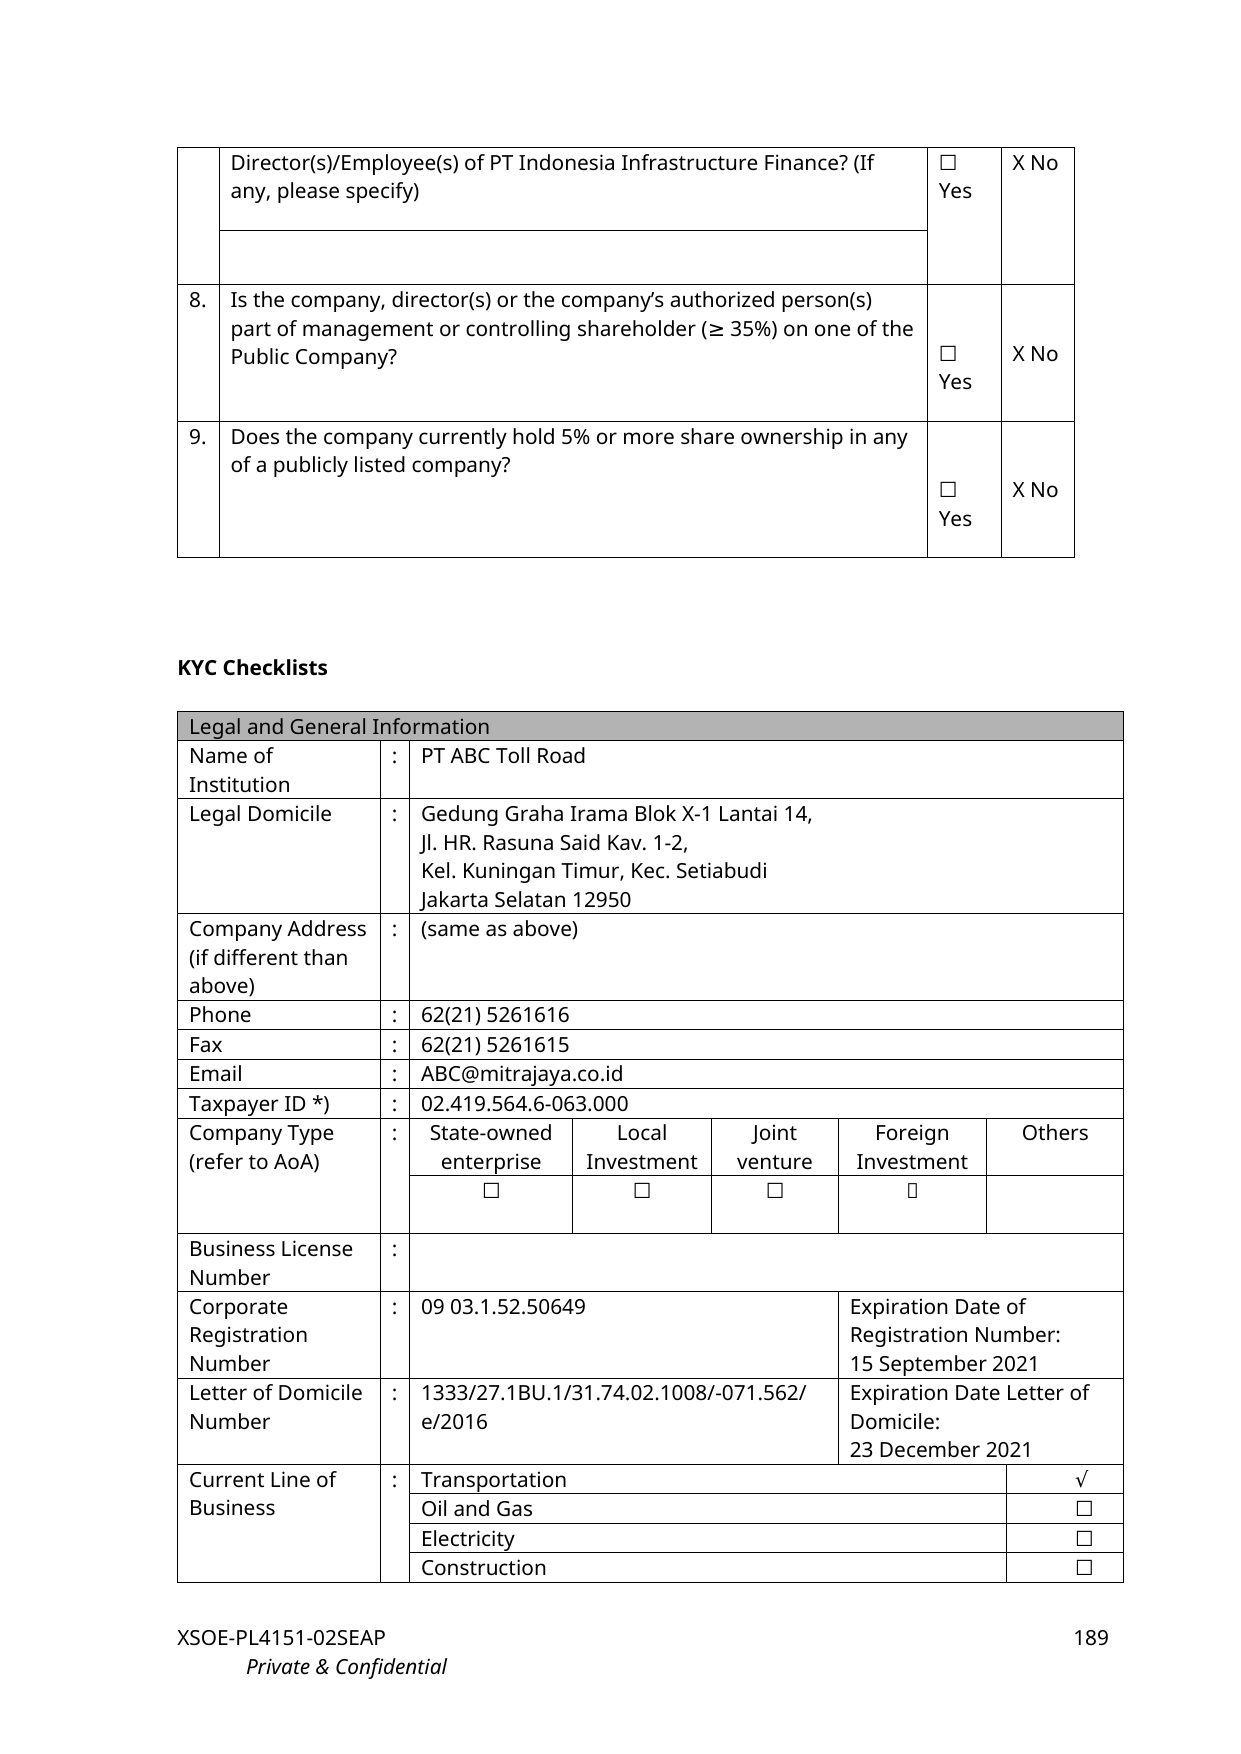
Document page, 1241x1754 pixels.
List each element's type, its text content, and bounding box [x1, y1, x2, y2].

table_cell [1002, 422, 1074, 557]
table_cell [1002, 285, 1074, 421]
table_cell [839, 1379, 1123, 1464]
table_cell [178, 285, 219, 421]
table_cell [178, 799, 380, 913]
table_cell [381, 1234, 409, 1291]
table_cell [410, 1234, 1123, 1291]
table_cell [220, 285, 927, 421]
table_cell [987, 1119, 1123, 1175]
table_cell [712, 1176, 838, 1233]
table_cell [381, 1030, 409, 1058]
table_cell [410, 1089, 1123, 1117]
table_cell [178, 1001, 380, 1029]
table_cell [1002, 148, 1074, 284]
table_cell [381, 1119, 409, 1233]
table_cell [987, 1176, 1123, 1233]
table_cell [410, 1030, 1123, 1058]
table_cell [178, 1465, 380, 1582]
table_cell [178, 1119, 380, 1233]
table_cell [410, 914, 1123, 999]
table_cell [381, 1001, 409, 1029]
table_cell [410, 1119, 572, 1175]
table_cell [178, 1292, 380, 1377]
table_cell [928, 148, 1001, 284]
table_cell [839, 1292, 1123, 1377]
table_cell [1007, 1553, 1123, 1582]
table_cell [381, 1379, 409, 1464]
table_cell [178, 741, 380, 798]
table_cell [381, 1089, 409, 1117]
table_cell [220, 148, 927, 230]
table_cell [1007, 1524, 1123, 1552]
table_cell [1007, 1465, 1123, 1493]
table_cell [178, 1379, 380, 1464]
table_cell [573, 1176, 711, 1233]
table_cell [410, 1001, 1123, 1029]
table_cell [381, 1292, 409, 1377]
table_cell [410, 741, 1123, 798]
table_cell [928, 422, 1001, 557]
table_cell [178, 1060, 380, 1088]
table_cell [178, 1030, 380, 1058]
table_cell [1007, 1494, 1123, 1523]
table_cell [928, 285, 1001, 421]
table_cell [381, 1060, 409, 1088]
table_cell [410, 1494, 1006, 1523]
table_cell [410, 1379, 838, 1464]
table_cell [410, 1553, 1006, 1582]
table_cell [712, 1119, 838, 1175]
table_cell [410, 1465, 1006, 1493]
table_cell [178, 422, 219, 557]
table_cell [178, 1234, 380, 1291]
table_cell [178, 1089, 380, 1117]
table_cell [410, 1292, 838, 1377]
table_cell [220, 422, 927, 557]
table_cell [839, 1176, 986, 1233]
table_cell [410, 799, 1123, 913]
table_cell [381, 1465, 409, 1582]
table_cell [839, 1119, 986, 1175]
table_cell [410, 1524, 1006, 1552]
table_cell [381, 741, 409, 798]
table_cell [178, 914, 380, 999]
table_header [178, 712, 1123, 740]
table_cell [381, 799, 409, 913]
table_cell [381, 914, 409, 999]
text KYC Checklists [177, 653, 1122, 681]
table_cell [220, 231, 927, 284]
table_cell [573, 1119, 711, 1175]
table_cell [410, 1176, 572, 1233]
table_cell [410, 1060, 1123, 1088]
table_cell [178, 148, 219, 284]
